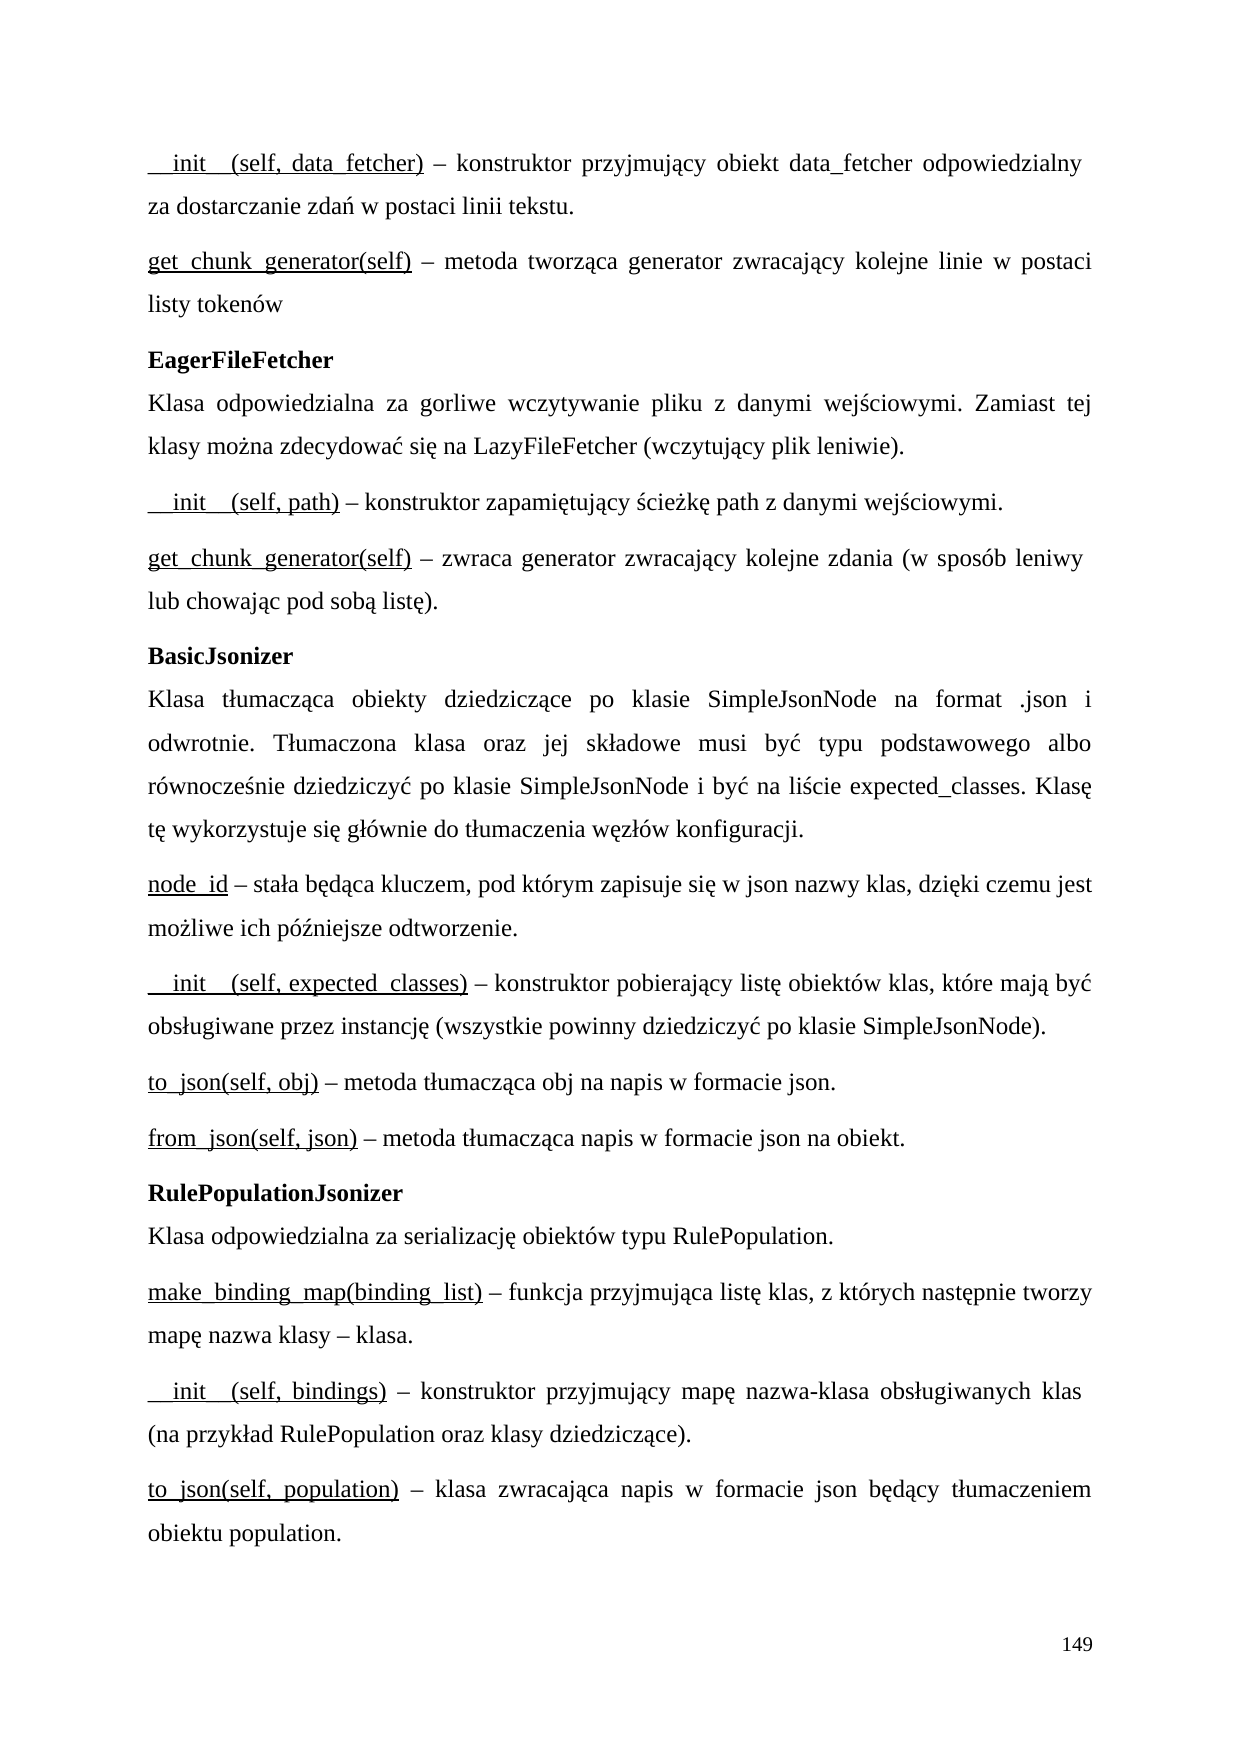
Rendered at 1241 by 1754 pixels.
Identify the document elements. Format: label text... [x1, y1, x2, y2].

text make_binding_map(binding_list) – funkcja przyjmująca listę klas, z których następnie tworzy mapę nazwa klasy – klasa. [148, 1277, 1093, 1349]
text Klasa tłumacząca obiekty dziedziczące po klasie SimpleJsonNode na format .json i odwrotnie. Tłumaczona klasa oraz jej składowe musi być typu podstawowego albo równocześnie dziedziczyć po klasie SimpleJsonNode i być na liście expected_classes. Klasę tę wykorzystuje się głównie do tłumaczenia węzłów konfiguracji. [148, 684, 1093, 843]
text to_json(self, obj) – metoda tłumacząca obj na napis w formacie json. [148, 1067, 1093, 1096]
text EagerFileFetcher [148, 345, 1093, 374]
text Klasa odpowiedzialna za gorliwe wczytywanie pliku z danymi wejściowymi. Zamiast tej klasy można zdecydować się na LazyFileFetcher (wczytujący plik leniwie). [148, 388, 1093, 460]
text BasicJsonizer [148, 641, 1093, 670]
text get_chunk_generator(self) – zwraca generator zwracający kolejne zdania (w sposób leniwy lub chowając pod sobą listę). [148, 543, 1093, 614]
text Klasa odpowiedzialna za serializację obiektów typu RulePopulation. [148, 1221, 1093, 1250]
text __init__(self, path) – konstruktor zapamiętujący ścieżkę path z danymi wejściowymi. [148, 487, 1093, 516]
text from_json(self, json) – metoda tłumacząca napis w formacie json na obiekt. [148, 1123, 1093, 1151]
text RulePopulationJsonizer [148, 1178, 1093, 1207]
text __init__(self, bindings) – konstruktor przyjmujący mapę nazwa-klasa obsługiwanych klas (na przykład RulePopulation oraz klasy dziedziczące). [148, 1376, 1093, 1448]
text __init__(self, expected_classes) – konstruktor pobierający listę obiektów klas, które mają być obsługiwane przez instancję (wszystkie powinny dziedziczyć po klasie SimpleJsonNode). [148, 968, 1093, 1040]
text get_chunk_generator(self) – metoda tworząca generator zwracający kolejne linie w postaci listy tokenów [148, 246, 1093, 318]
text node_id – stała będąca kluczem, pod którym zapisuje się w json nazwy klas, dzięki czemu jest możliwe ich późniejsze odtworzenie. [148, 869, 1093, 941]
text to_json(self, population) – klasa zwracająca napis w formacie json będący tłumaczeniem obiektu population. [148, 1474, 1093, 1546]
text __init__(self, data_fetcher) – konstruktor przyjmujący obiekt data_fetcher odpowiedzialny za dostarczanie zdań w postaci linii tekstu. [148, 148, 1093, 219]
